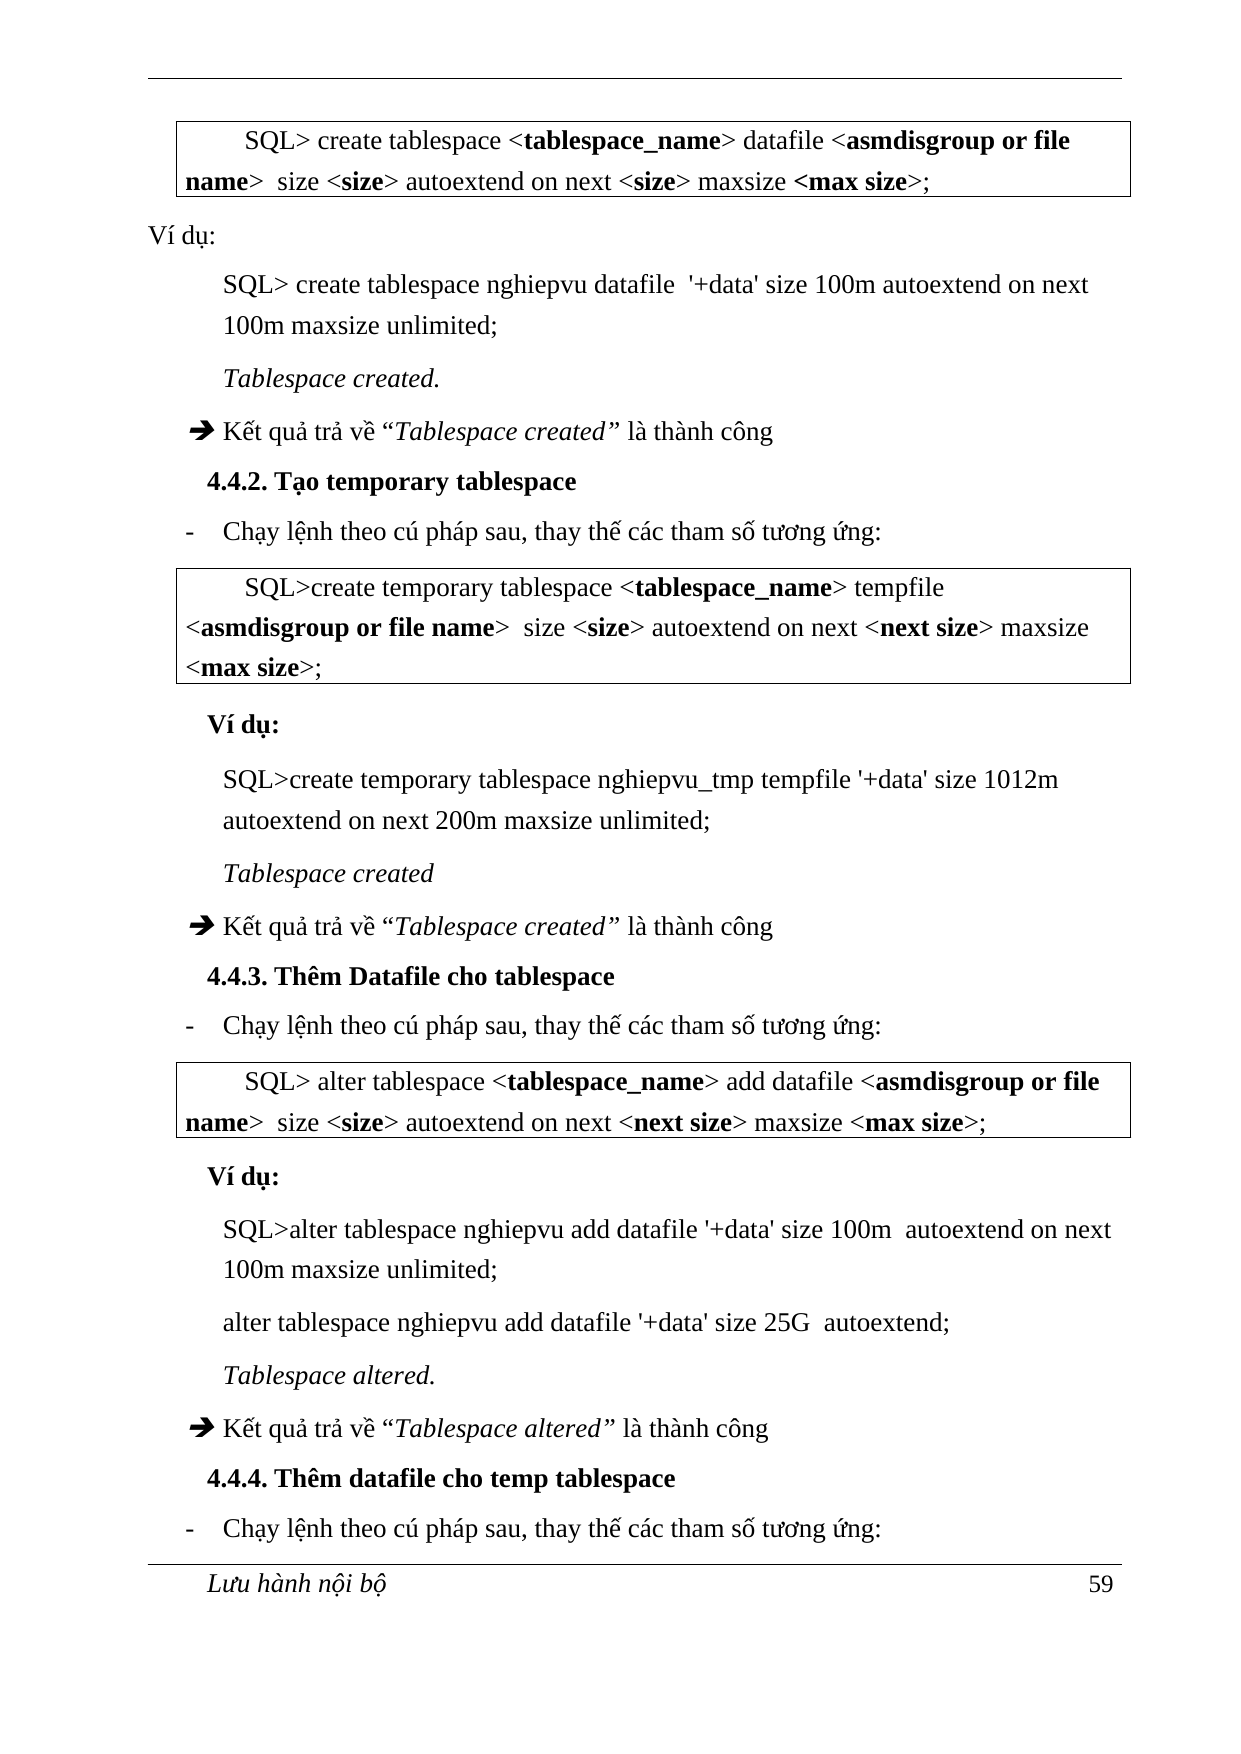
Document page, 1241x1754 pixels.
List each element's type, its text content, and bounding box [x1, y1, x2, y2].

subtitle 4.4.3. Thêm Datafile cho tablespace [148, 959, 1128, 991]
text SQL>alter tablespace nghiepvu add datafile '+data' size 100m autoextend on next 100m maxsize unlimited; [223, 1213, 1122, 1284]
text SQL> alter tablespace <tablespace_name> add datafile <asmdisgroup or file name> size <size> autoextend on next <next size> maxsize <max size>; [177, 1063, 1130, 1137]
list Kết quả trả về “Tablespace created” là thành công [185, 415, 1122, 446]
text Tablespace created [223, 857, 1122, 888]
text Ví dụ: [148, 708, 1122, 739]
text SQL> create tablespace nghiepvu datafile '+data' size 100m autoextend on next 100m maxsize unlimited; [223, 268, 1122, 340]
text Tablespace created. [223, 362, 1122, 393]
list Chạy lệnh theo cú pháp sau, thay thế các tham số tương ứng: [185, 1512, 1122, 1543]
text SQL>create temporary tablespace <tablespace_name> tempfile <asmdisgroup or file name> size <size> autoextend on next <next size> maxsize <max size>; [177, 569, 1130, 683]
list Chạy lệnh theo cú pháp sau, thay thế các tham số tương ứng: [185, 514, 1122, 546]
subtitle 4.4.4. Thêm datafile cho temp tablespace [148, 1462, 1128, 1493]
text Tablespace altered. [223, 1359, 1122, 1390]
text SQL>create temporary tablespace nghiepvu_tmp tempfile '+data' size 1012m autoextend on next 200m maxsize unlimited; [223, 763, 1122, 835]
list Ví dụ: [148, 219, 1122, 250]
text alter tablespace nghiepvu add datafile '+data' size 25G autoextend; [223, 1306, 1122, 1337]
list Kết quả trả về “Tablespace altered” là thành công [185, 1412, 1122, 1443]
list Chạy lệnh theo cú pháp sau, thay thế các tham số tương ứng: [185, 1009, 1122, 1041]
list Kết quả trả về “Tablespace created” là thành công [185, 909, 1122, 941]
subtitle 4.4.2. Tạo temporary tablespace [148, 465, 1128, 496]
text SQL> create tablespace <tablespace_name> datafile <asmdisgroup or file name> size <size> autoextend on next <size> maxsize <max size>; [177, 122, 1130, 196]
text Ví dụ: [148, 1160, 1122, 1191]
